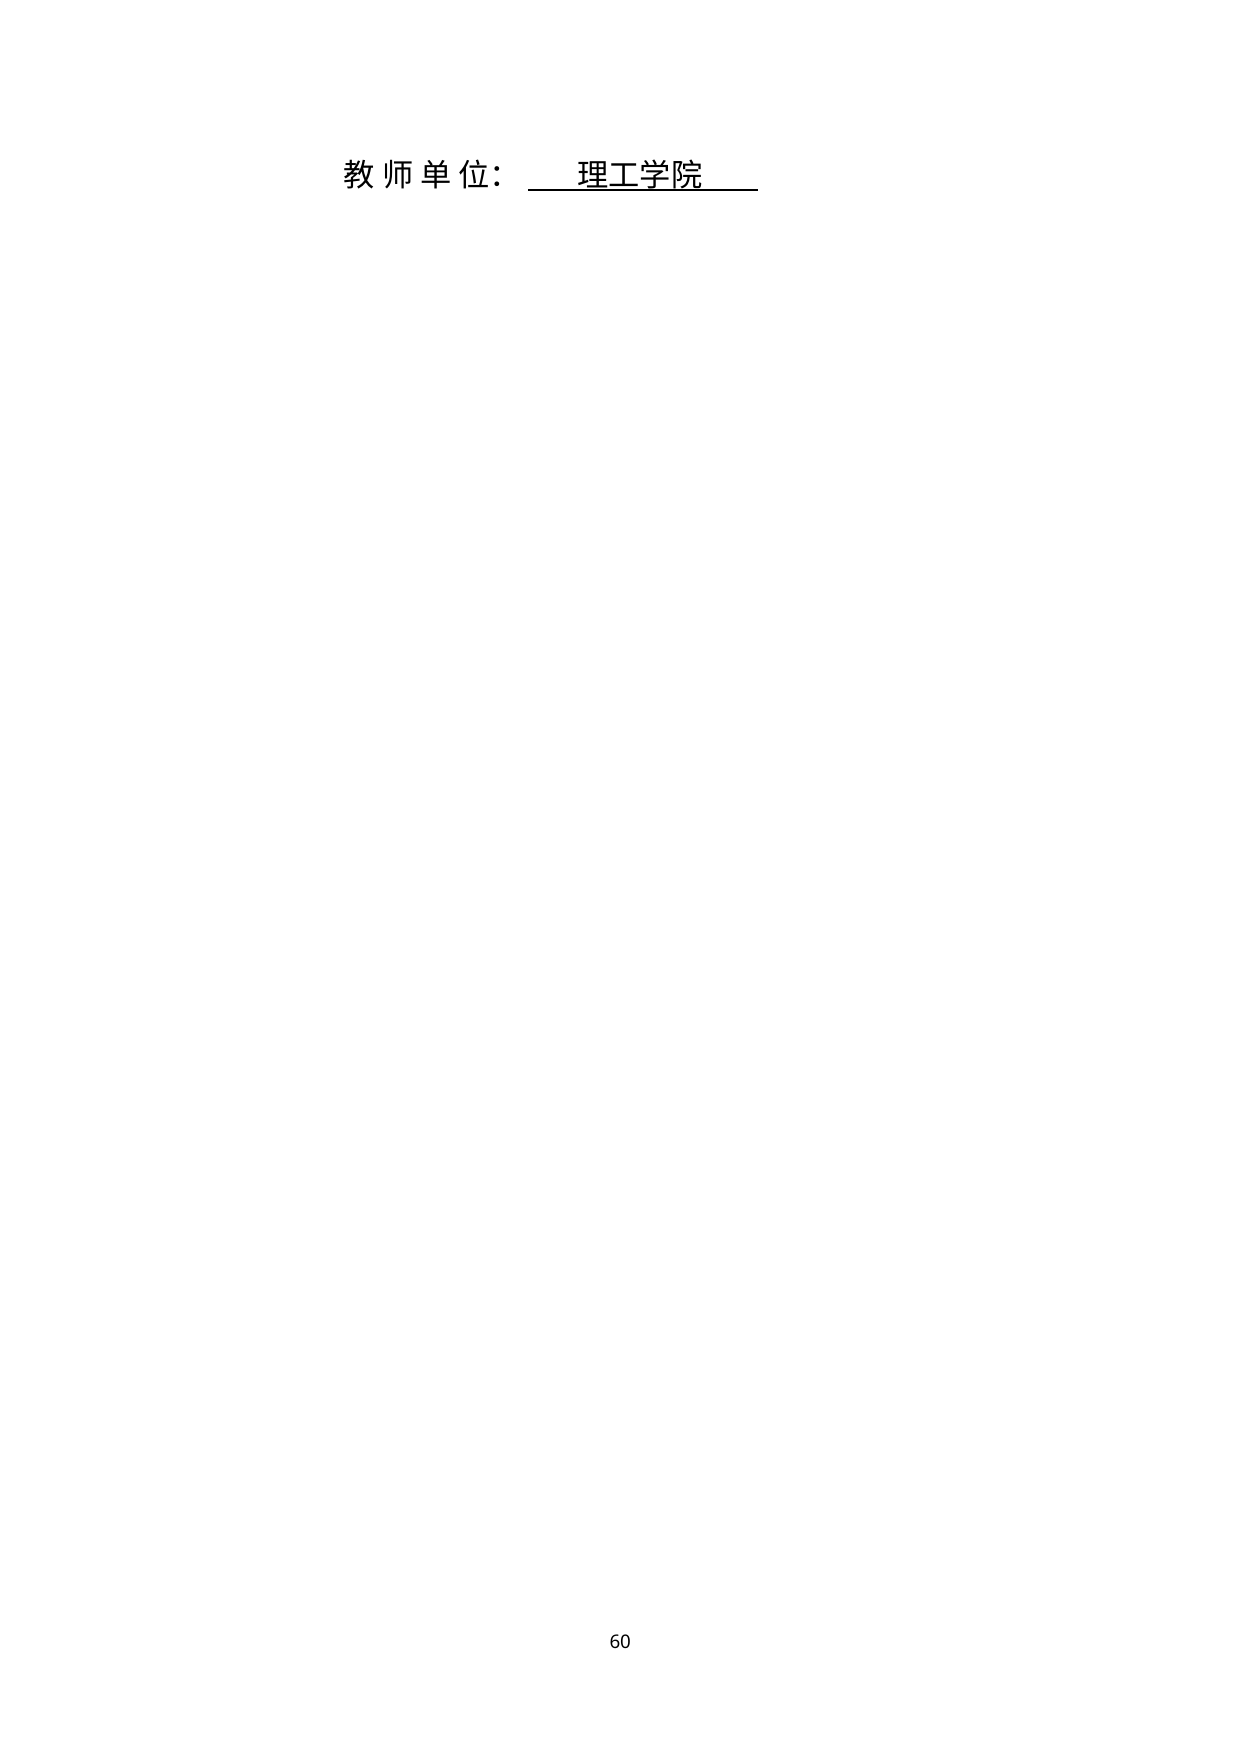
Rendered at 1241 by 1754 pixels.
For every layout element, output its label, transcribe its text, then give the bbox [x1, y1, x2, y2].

text 教 师 单 位： 理工学院 [187, 150, 1053, 195]
